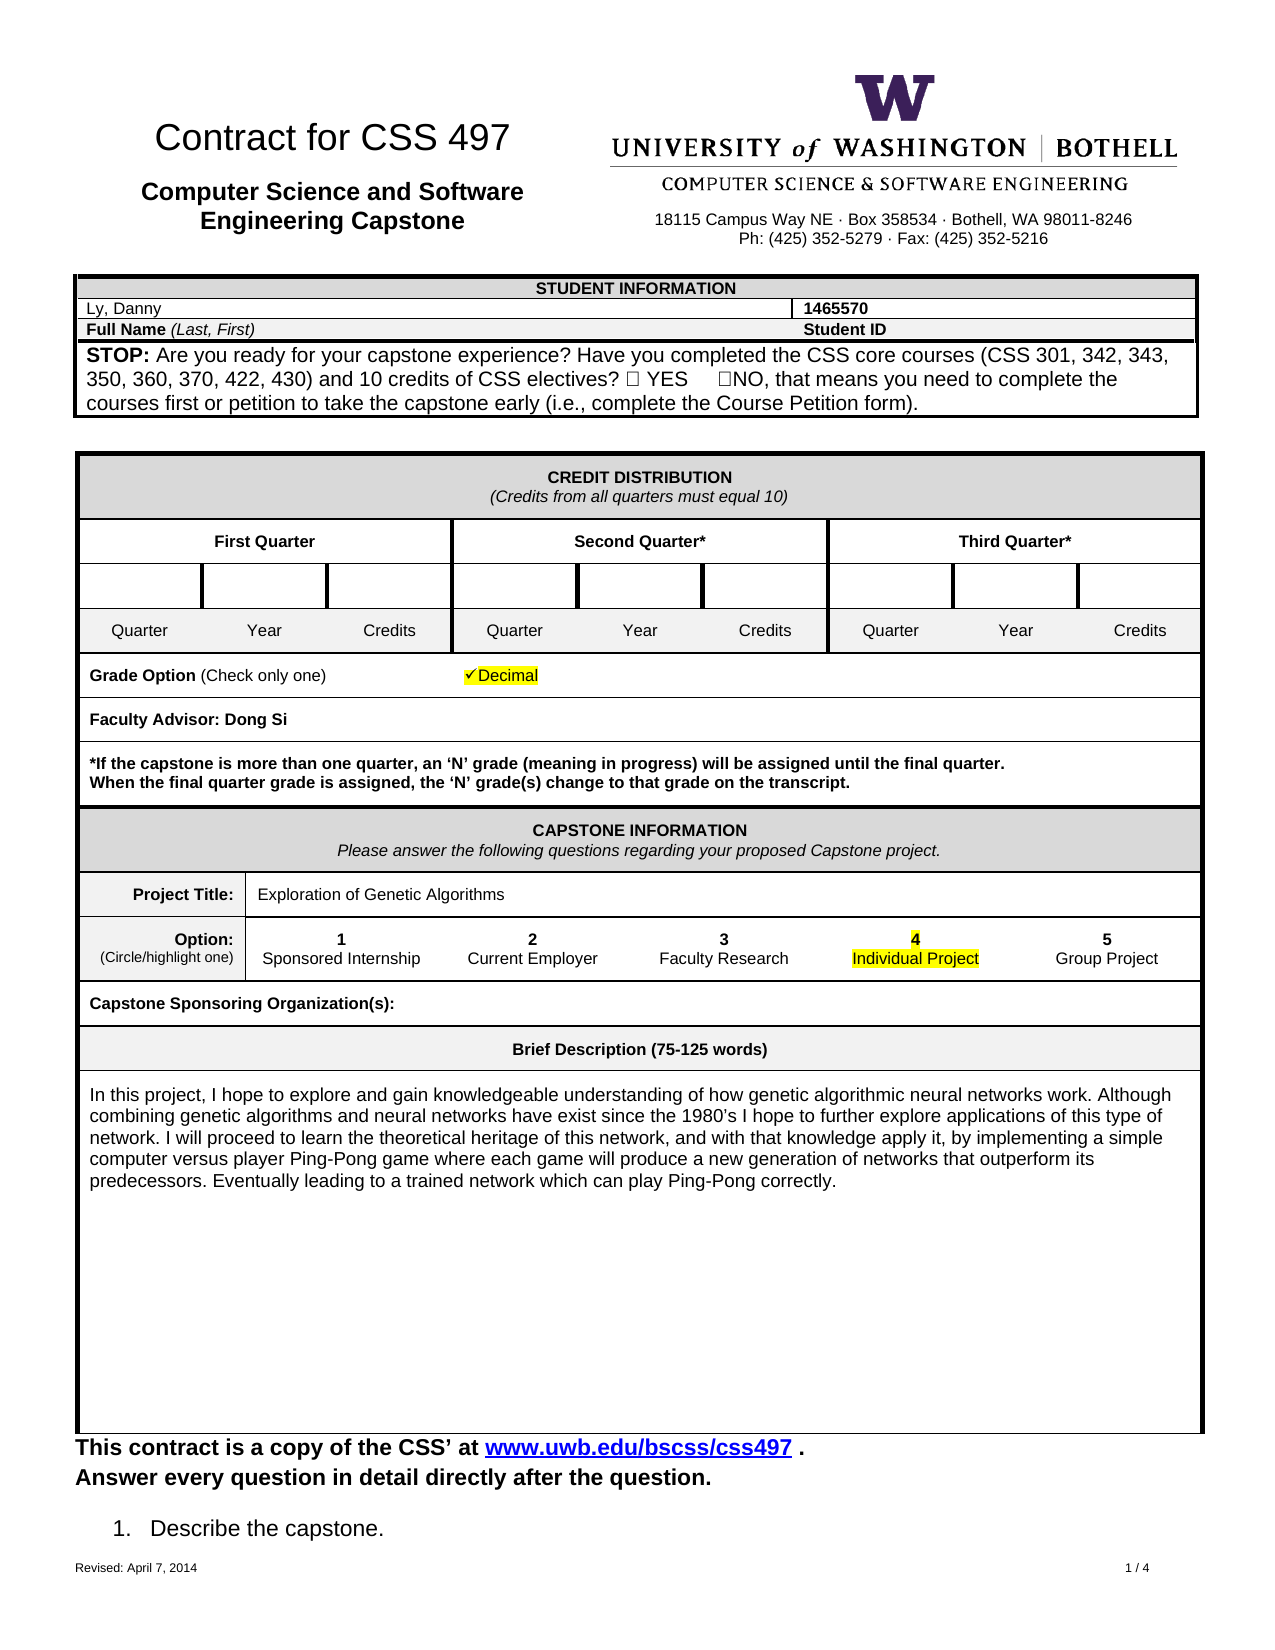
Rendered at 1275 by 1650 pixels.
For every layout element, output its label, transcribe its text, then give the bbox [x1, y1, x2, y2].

table_cell Year [202, 609, 327, 652]
table_cell 3 Faculty Research [628, 918, 820, 980]
table_cell [580, 564, 700, 607]
table_cell [1080, 564, 1200, 607]
text Answer every question in detail directly after the question. [75, 1464, 1200, 1490]
table_cell Year [577, 609, 702, 652]
table_cell [705, 564, 826, 607]
table_cell Quarter [80, 609, 202, 652]
table_cell [828, 654, 1200, 697]
table_cell 1465570 [793, 299, 1195, 318]
table_cell Credits [327, 609, 450, 652]
list Describe the capstone. [112, 1515, 1200, 1541]
table_cell *If the capstone is more than one quarter, an ‘N’ grade (meaning in progress) will be assigned until the final quarter. When the final quarter grade is assigned, the ‘N’ grade(s) change to that grade on the transcript. [80, 742, 1200, 804]
table_cell Ly, Danny [77, 299, 791, 318]
table_cell Capstone Sponsoring Organization(s): [80, 982, 1200, 1025]
table_cell Student ID [792, 319, 1195, 338]
table_cell 1 Sponsored Internship [246, 918, 437, 980]
table_cell Credits [1078, 609, 1200, 652]
table_cell Decimal [452, 654, 828, 697]
table_cell [454, 564, 575, 607]
table_header 18115 Campus Way NE · Box 358534 · Bothell, WA 98011-8246 Ph: (425) 352-5279 · Fax: (425) 352-5216 [590, 75, 1197, 274]
table_cell 5 Group Project [1011, 918, 1200, 980]
table_cell Quarter [830, 609, 953, 652]
table_cell Faculty Advisor: Dong Si [80, 698, 1200, 741]
table_cell [955, 564, 1076, 607]
table_cell [204, 564, 325, 607]
table_cell 2 Current Employer [437, 918, 628, 980]
table_header Contract for CSS 497 Computer Science and Software Engineering Capstone [75, 75, 590, 274]
table_cell STUDENT INFORMATION [77, 275, 1195, 298]
table_cell Grade Option (Check only one) [80, 654, 452, 697]
table_cell Exploration of Genetic Algorithms [246, 873, 1200, 916]
table_header CREDIT DISTRIBUTION (Credits from all quarters must equal 10) [80, 456, 1200, 518]
table_cell [830, 564, 951, 607]
table_cell Second Quarter* [454, 520, 826, 563]
table_cell Year [953, 609, 1078, 652]
table_cell Credits [702, 609, 826, 652]
table_cell CAPSTONE INFORMATION Please answer the following questions regarding your proposed Capstone project. [80, 809, 1200, 871]
table_cell Project Title: [80, 873, 245, 916]
table_cell [80, 564, 200, 607]
table_cell First Quarter [80, 520, 450, 563]
table_cell Third Quarter* [830, 520, 1200, 563]
table_cell Option: (Circle/highlight one) [80, 917, 245, 980]
table_cell STOP: Are you ready for your capstone experience? Have you completed the CSS core courses (CSS 301, 342, 343, 350, 360, 370, 422, 430) and 10 credits of CSS electives?  YES NO, that means you need to complete the courses first or petition to take the capstone early (i.e., complete the Course Petition form). [77, 339, 1196, 415]
table_cell [329, 564, 450, 607]
table_cell Quarter [454, 609, 577, 652]
table_cell Full Name (Last, First) [77, 319, 792, 338]
table_cell Brief Description (75-125 words) [80, 1027, 1200, 1070]
table_cell In this project, I hope to explore and gain knowledgeable understanding of how genetic algorithmic neural networks work. Although combining genetic algorithms and neural networks have exist since the 1980’s I hope to further explore applications of this type of network. I will proceed to learn the theoretical heritage of this network, and with that knowledge apply it, by implementing a simple computer versus player Ping-Pong game where each game will produce a new generation of networks that outperform its predecessors. Eventually leading to a trained network which can play Ping-Pong correctly. [80, 1071, 1200, 1432]
text This contract is a copy of the CSS’ at www.uwb.edu/bscss/css497 . [75, 1434, 1200, 1460]
table_cell 4 Individual Project [820, 918, 1011, 980]
picture [610, 75, 1178, 191]
